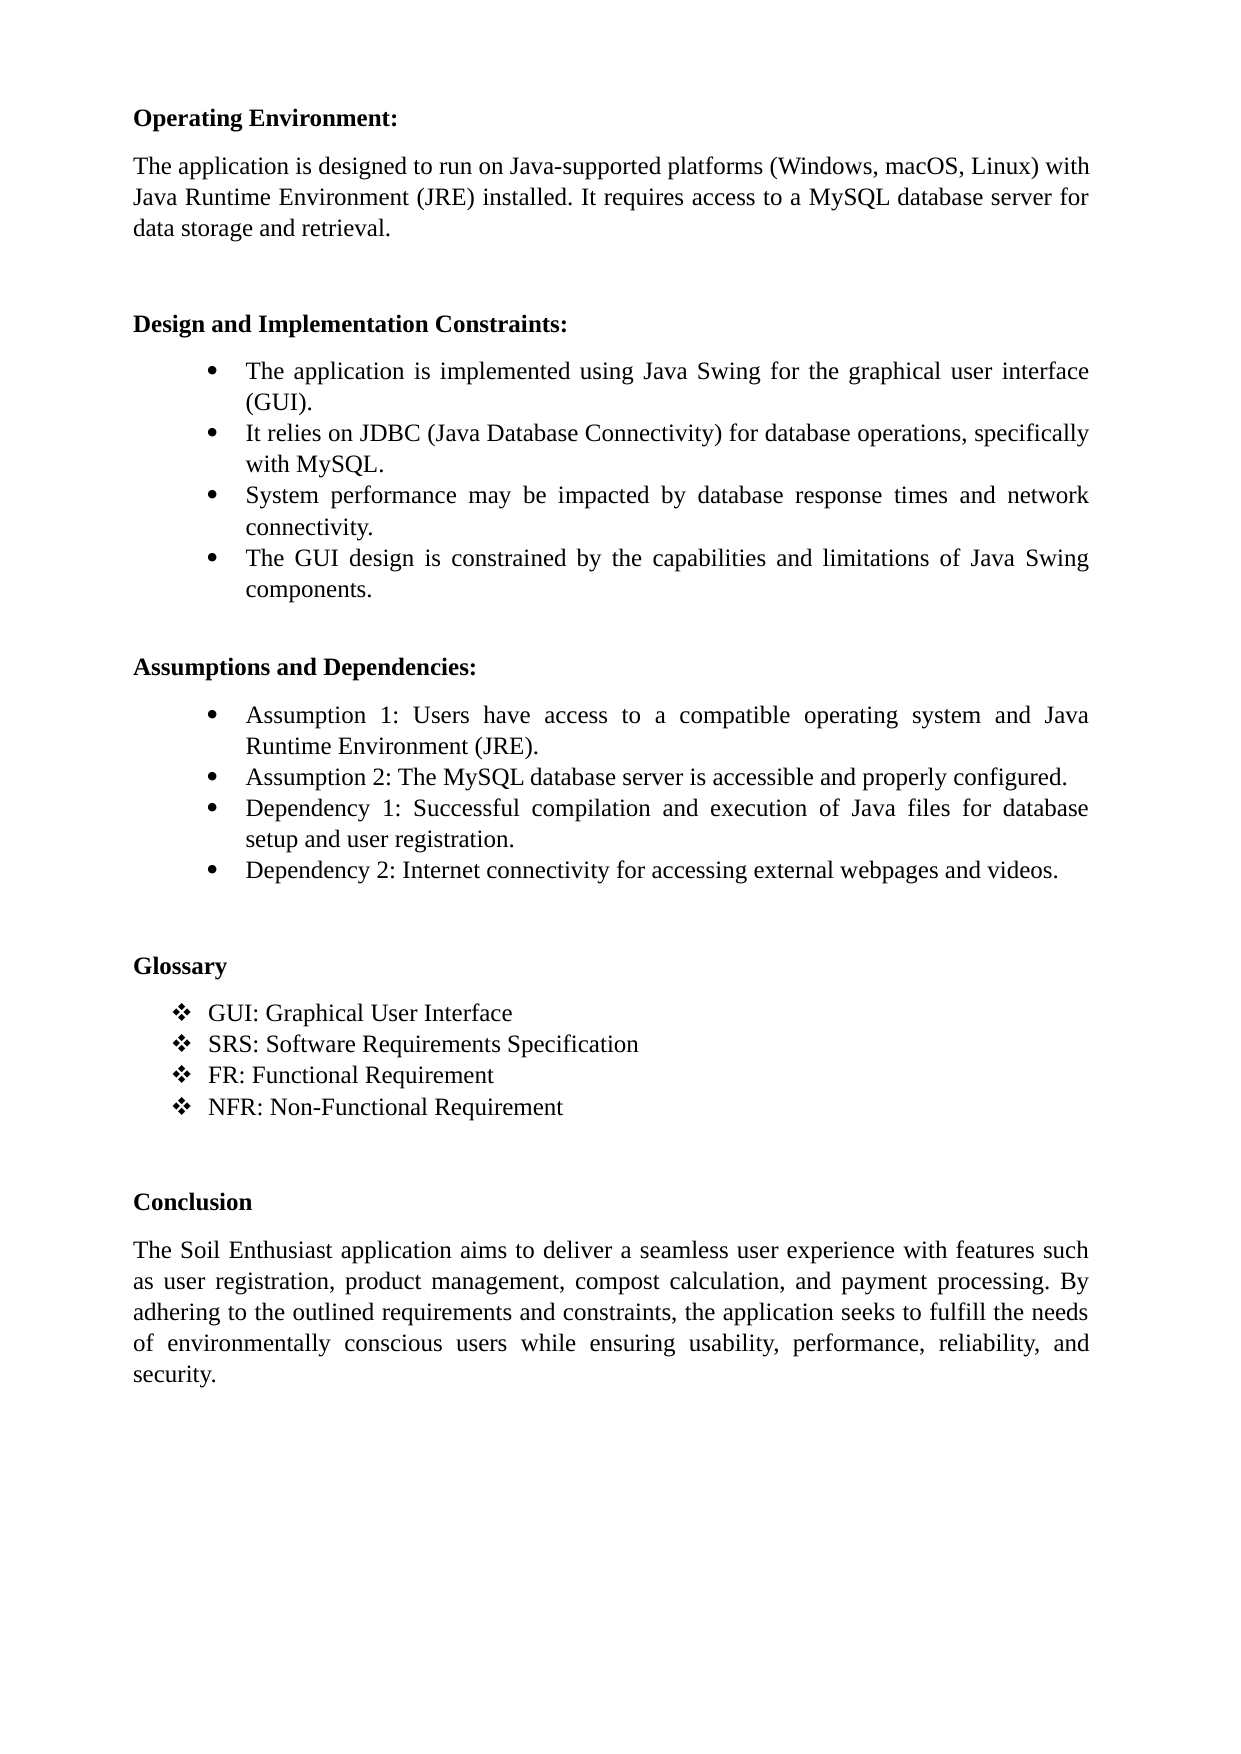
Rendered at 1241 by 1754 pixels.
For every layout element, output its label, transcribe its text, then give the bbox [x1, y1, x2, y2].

list NFR: Non-Functional Requirement [170, 1092, 1090, 1120]
list System performance may be impacted by database response times and network connectivity. [208, 481, 1090, 540]
list Dependency 2: Internet connectivity for accessing external webpages and videos. [208, 855, 1090, 884]
list SRS: Software Requirements Specification [170, 1029, 1090, 1058]
list GUI: Graphical User Interface [170, 998, 1090, 1027]
list Assumption 2: The MySQL database server is accessible and properly configured. [208, 762, 1090, 791]
text Assumptions and Dependencies: [133, 652, 1090, 681]
text The application is designed to run on Java-supported platforms (Windows, macOS, Linux) with Java Runtime Environment (JRE) installed. It requires access to a MySQL database server for data storage and retrieval. [133, 151, 1090, 242]
list The GUI design is constrained by the capabilities and limitations of Java Swing components. [208, 543, 1090, 602]
list The application is implemented using Java Swing for the graphical user interface (GUI). [208, 356, 1090, 416]
text Design and Implementation Constraints: [133, 309, 1090, 337]
text Conclusion [133, 1187, 1090, 1216]
text The Soil Enthusiast application aims to deliver a seamless user experience with features such as user registration, product management, compost calculation, and payment processing. By adhering to the outlined requirements and constraints, the application seeks to fulfill the needs of environmentally conscious users while ensuring usability, performance, reliability, and security. [133, 1235, 1090, 1388]
list Dependency 1: Successful compilation and execution of Java files for database setup and user registration. [208, 793, 1090, 853]
text Glossary [133, 951, 1090, 979]
list It relies on JDBC (Java Database Connectivity) for database operations, specifically with MySQL. [208, 418, 1090, 478]
list FR: Functional Requirement [170, 1061, 1090, 1089]
text Operating Environment: [133, 103, 1090, 132]
list Assumption 1: Users have access to a compatible operating system and Java Runtime Environment (JRE). [208, 700, 1090, 760]
